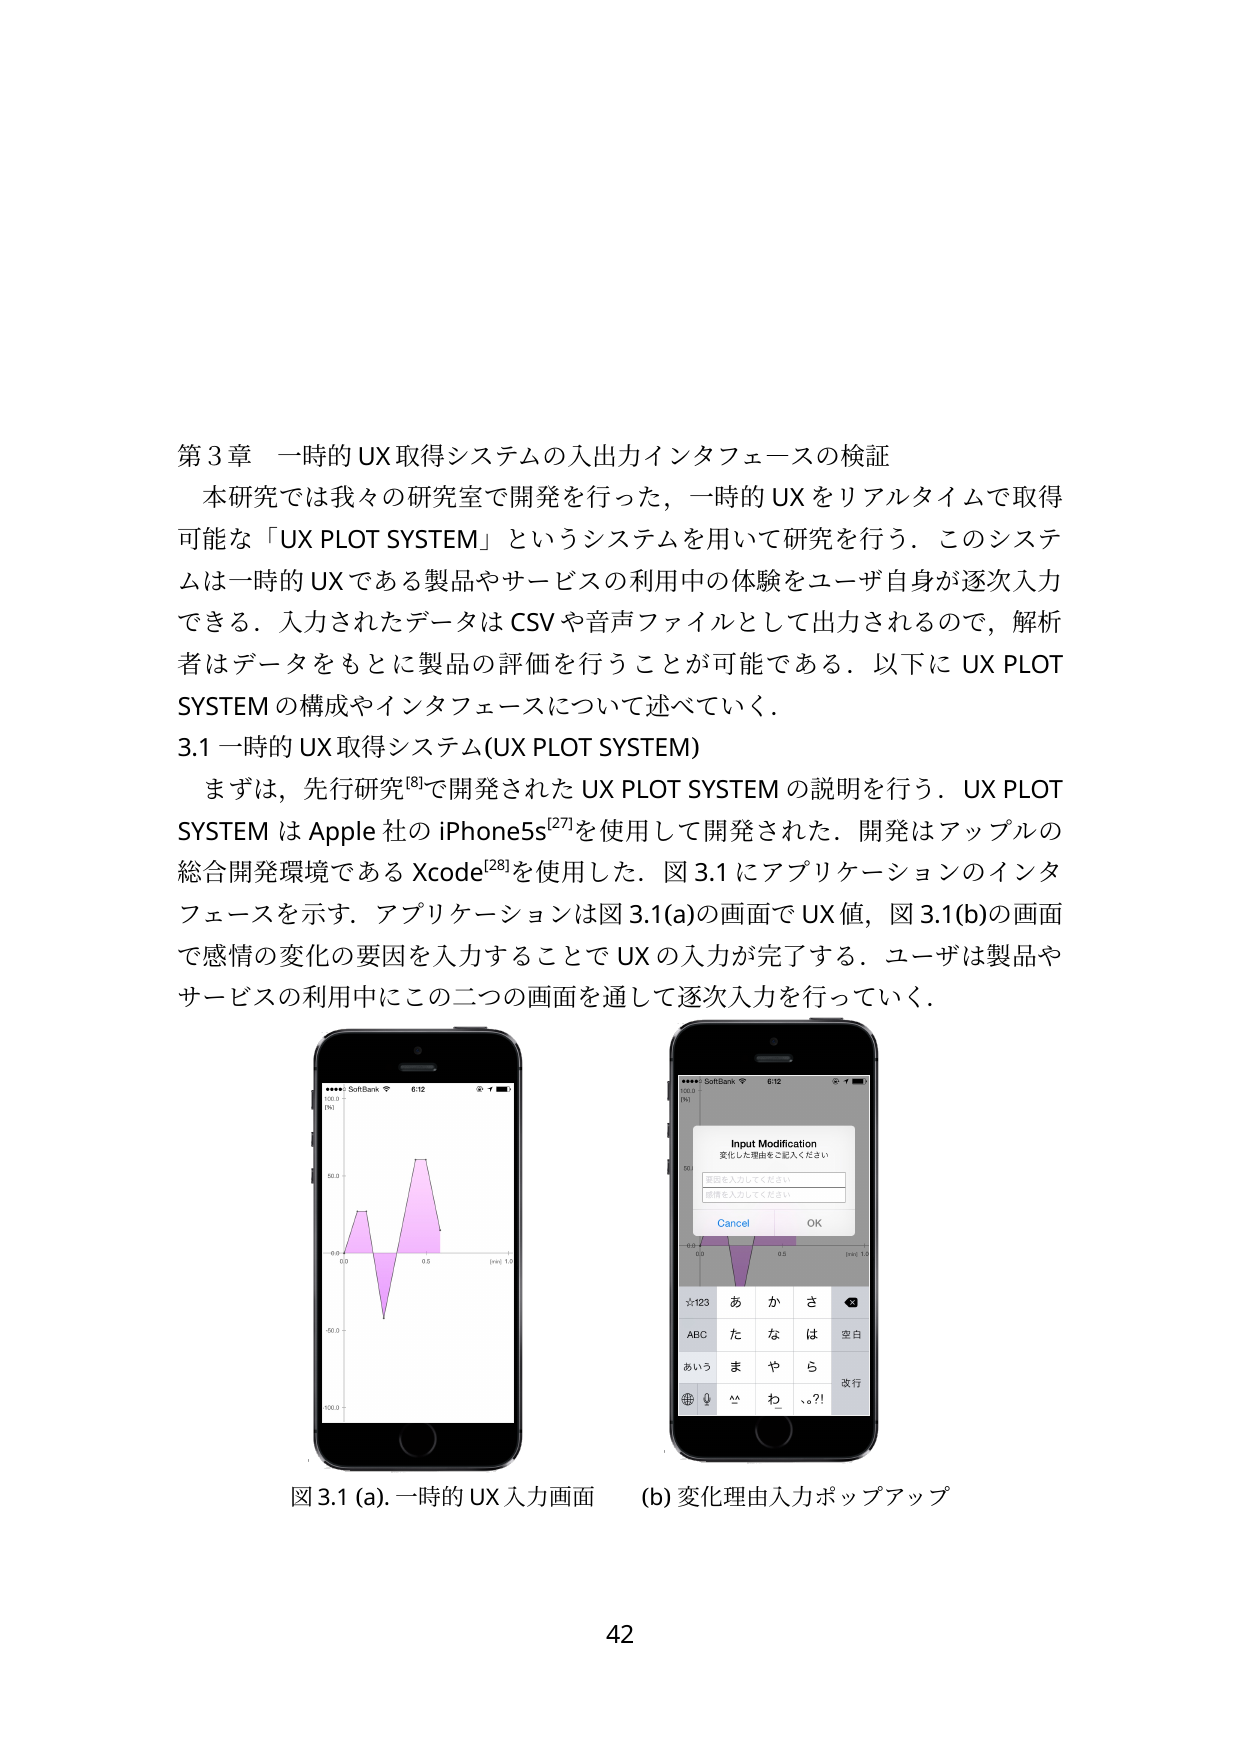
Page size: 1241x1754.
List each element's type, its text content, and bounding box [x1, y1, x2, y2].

text 3.1 一時的UX取得システム(UX PLOT SYSTEM) [177, 725, 1063, 767]
picture [308, 1025, 527, 1475]
text 第３章 一時的UX取得システムの入出力インタフェ―スの検証 [177, 433, 1063, 475]
text 本研究では我々の研究室で開発を行った，一時的UXをリアルタイムで取得可能な「UX PLOT SYSTEM」というシステムを用いて研究を行う．このシステムは一時的UXである製品やサービスの利用中の体験をユーザ自身が逐次入力できる．入力されたデータはCSVや音声ファイルとして出力されるので，解析者はデータをもとに製品の評価を行うことが可能である．以下にUX PLOT SYSTEMの構成やインタフェースについて述べていく． [177, 475, 1063, 725]
text まずは，先行研究[8]で開発されたUX PLOT SYSTEMの説明を行う．UX PLOT SYSTEM はApple社のiPhone5s[27]を使用して開発された．開発はアップルの総合開発環境であるXcode[28]を使用した．図3.1にアプリケーションのインタフェースを示す．アプリケーションは図3.1(a)の画面でUX値，図3.1(b)の画面で感情の変化の要因を入力することでUXの入力が完了する．ユーザは製品やサービスの利用中にこの二つの画面を通して逐次入力を行っていく． [177, 767, 1063, 1017]
picture [664, 1017, 883, 1467]
text 図3.1 (a). 一時的UX入力画面 (b) 変化理由入力ポップアップ [177, 1475, 1063, 1517]
